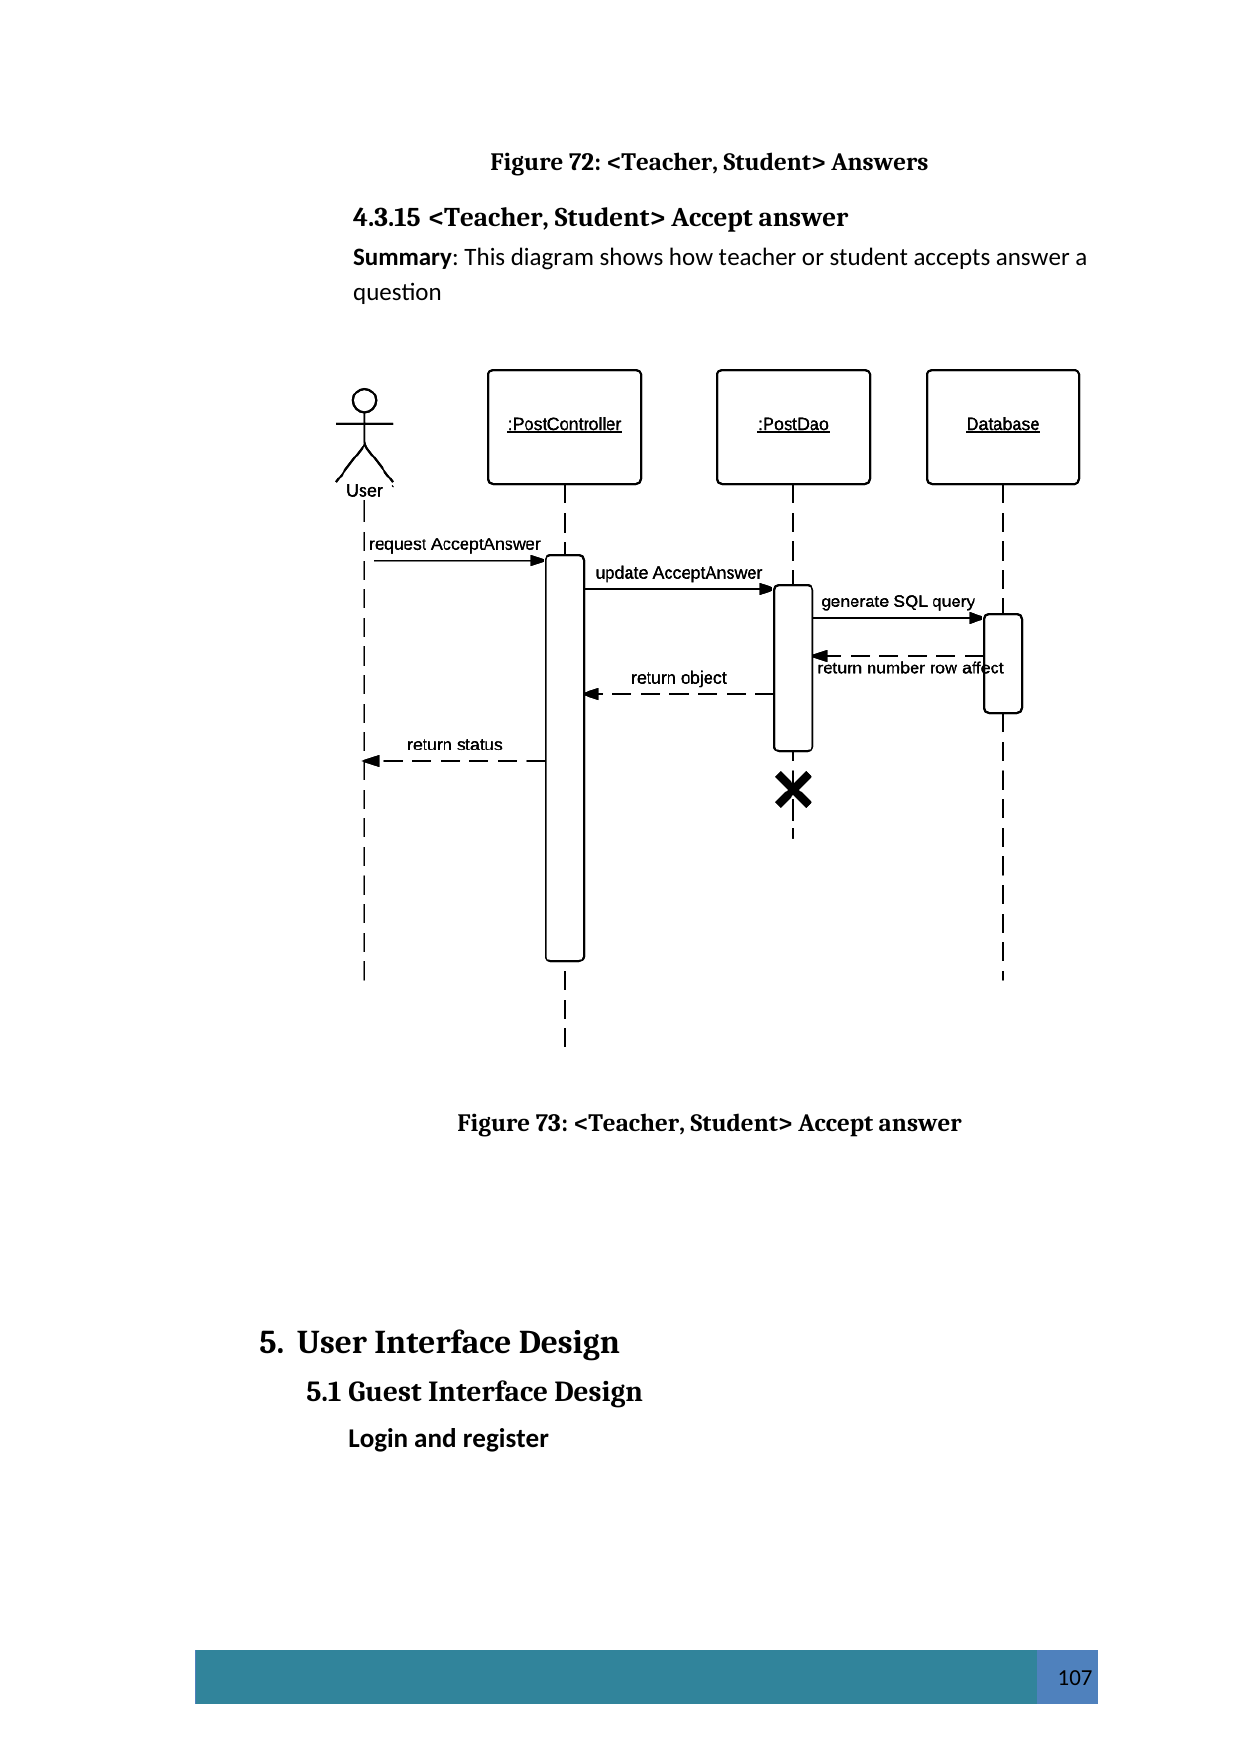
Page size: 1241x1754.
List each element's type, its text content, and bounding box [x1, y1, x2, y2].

text Summary: This diagram shows how teacher or student accepts answer a question [353, 241, 1122, 307]
subtitle <Teacher, Student> Accept answer [353, 202, 1122, 233]
subtitle Guest Interface Design [306, 1375, 1122, 1408]
text Login and register [348, 1421, 1122, 1454]
picture [221, 331, 1117, 1085]
subtitle User Interface Design [259, 1324, 1122, 1362]
